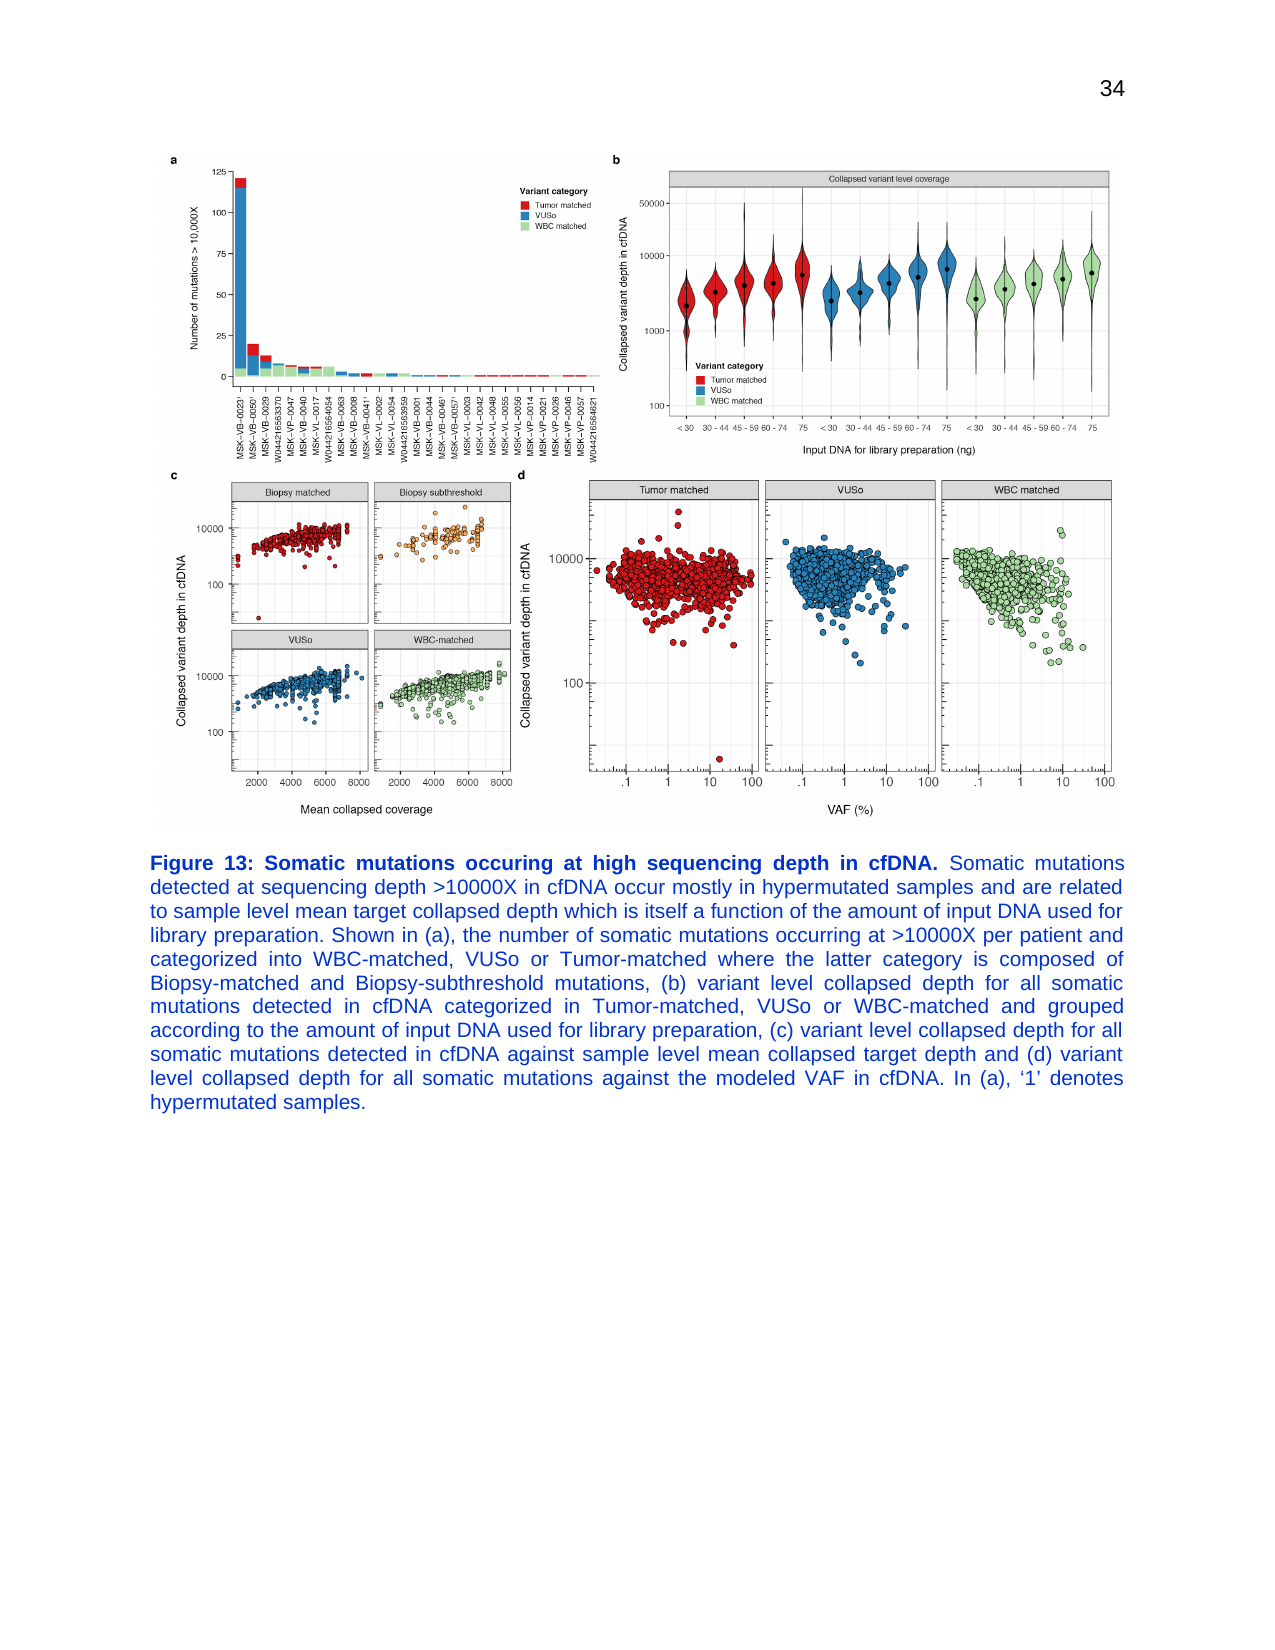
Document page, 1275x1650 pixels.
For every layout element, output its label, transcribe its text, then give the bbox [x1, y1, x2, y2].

picture [157, 153, 1118, 832]
